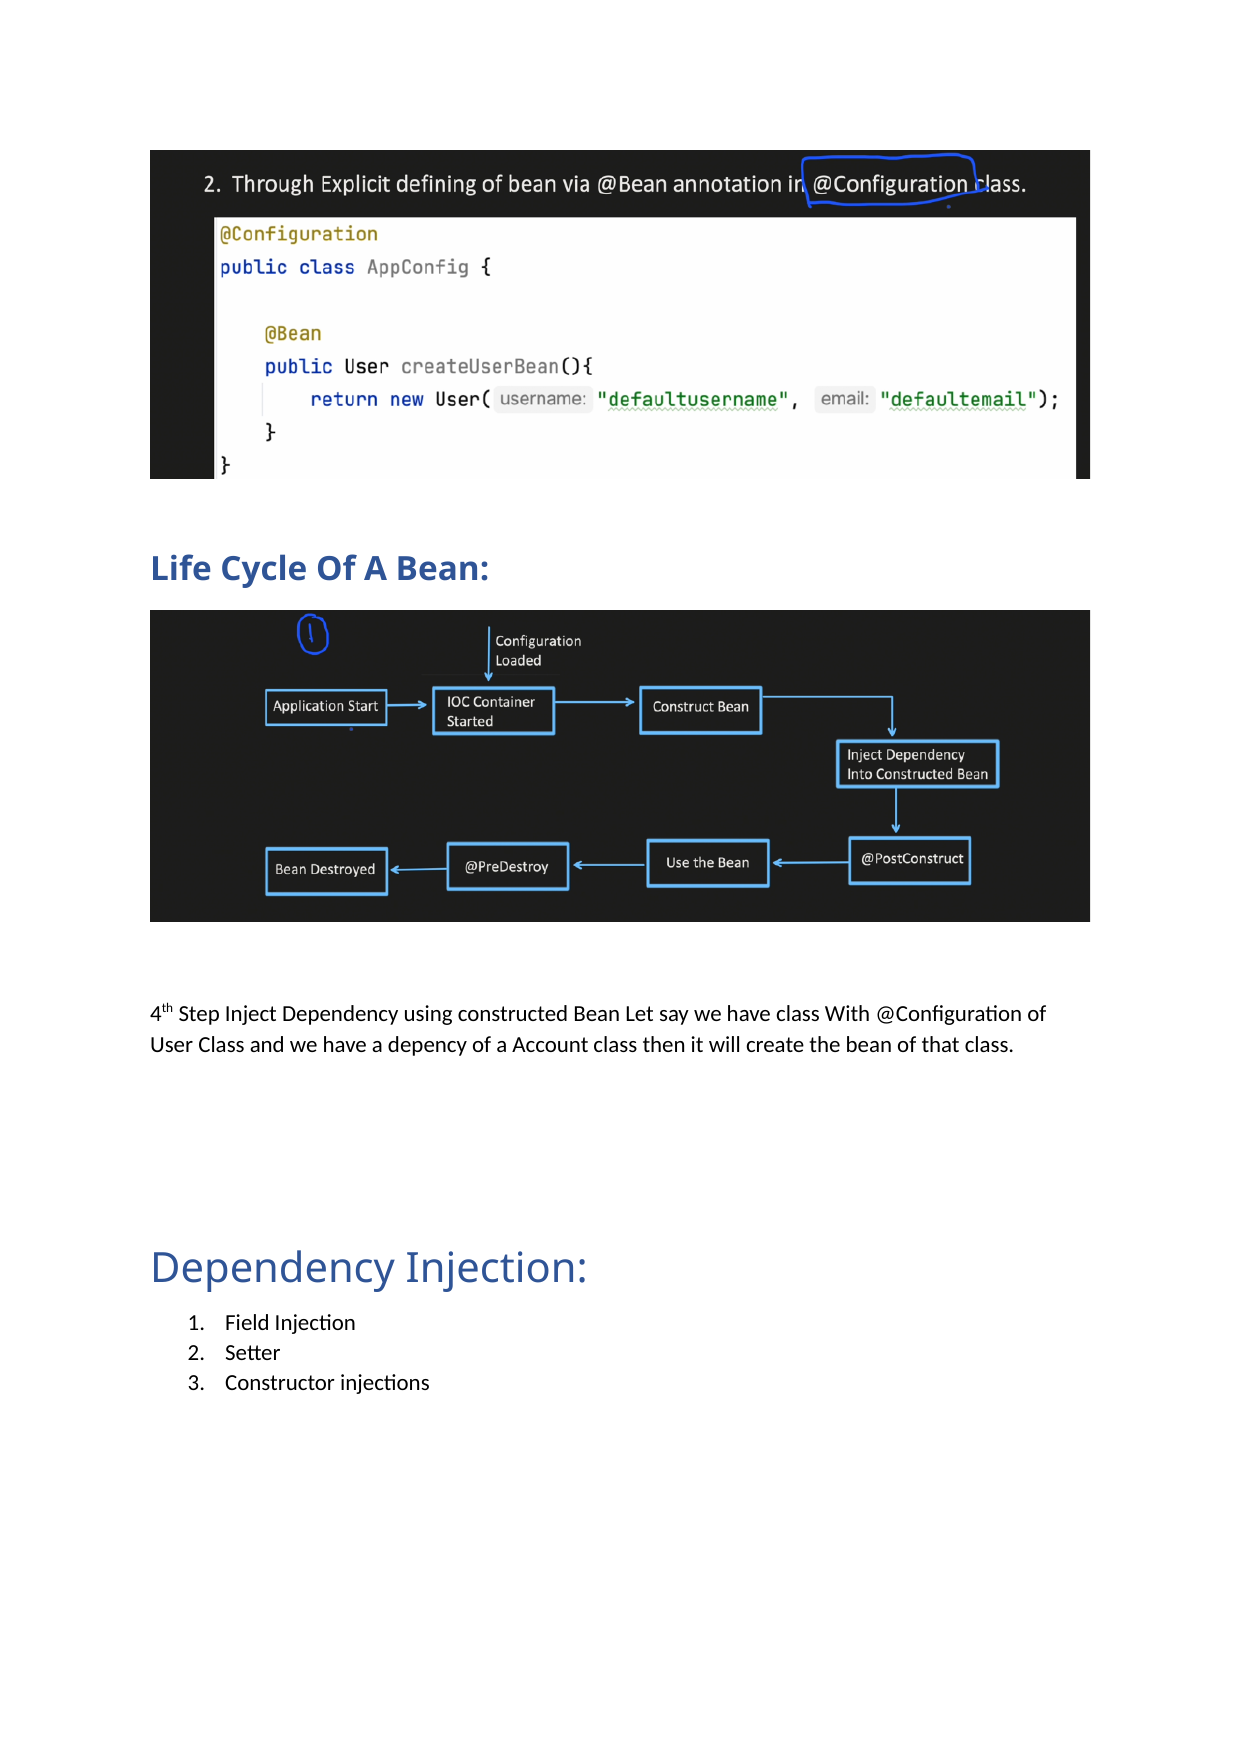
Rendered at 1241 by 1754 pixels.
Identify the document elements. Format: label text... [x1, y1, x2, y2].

text 4th Step Inject Dependency using constructed Bean Let say we have class With @Configuration of User Class and we have a depency of a Account class then it will create the bean of that class. [150, 999, 1090, 1058]
picture [150, 150, 1091, 479]
list Field Injection [187, 1308, 1090, 1336]
subtitle Life Cycle Of A Bean: [150, 545, 1090, 590]
list Setter [187, 1338, 1090, 1366]
list Constructor injections [187, 1368, 1090, 1396]
picture [150, 610, 1091, 922]
subtitle Dependency Injection: [150, 1238, 1090, 1295]
